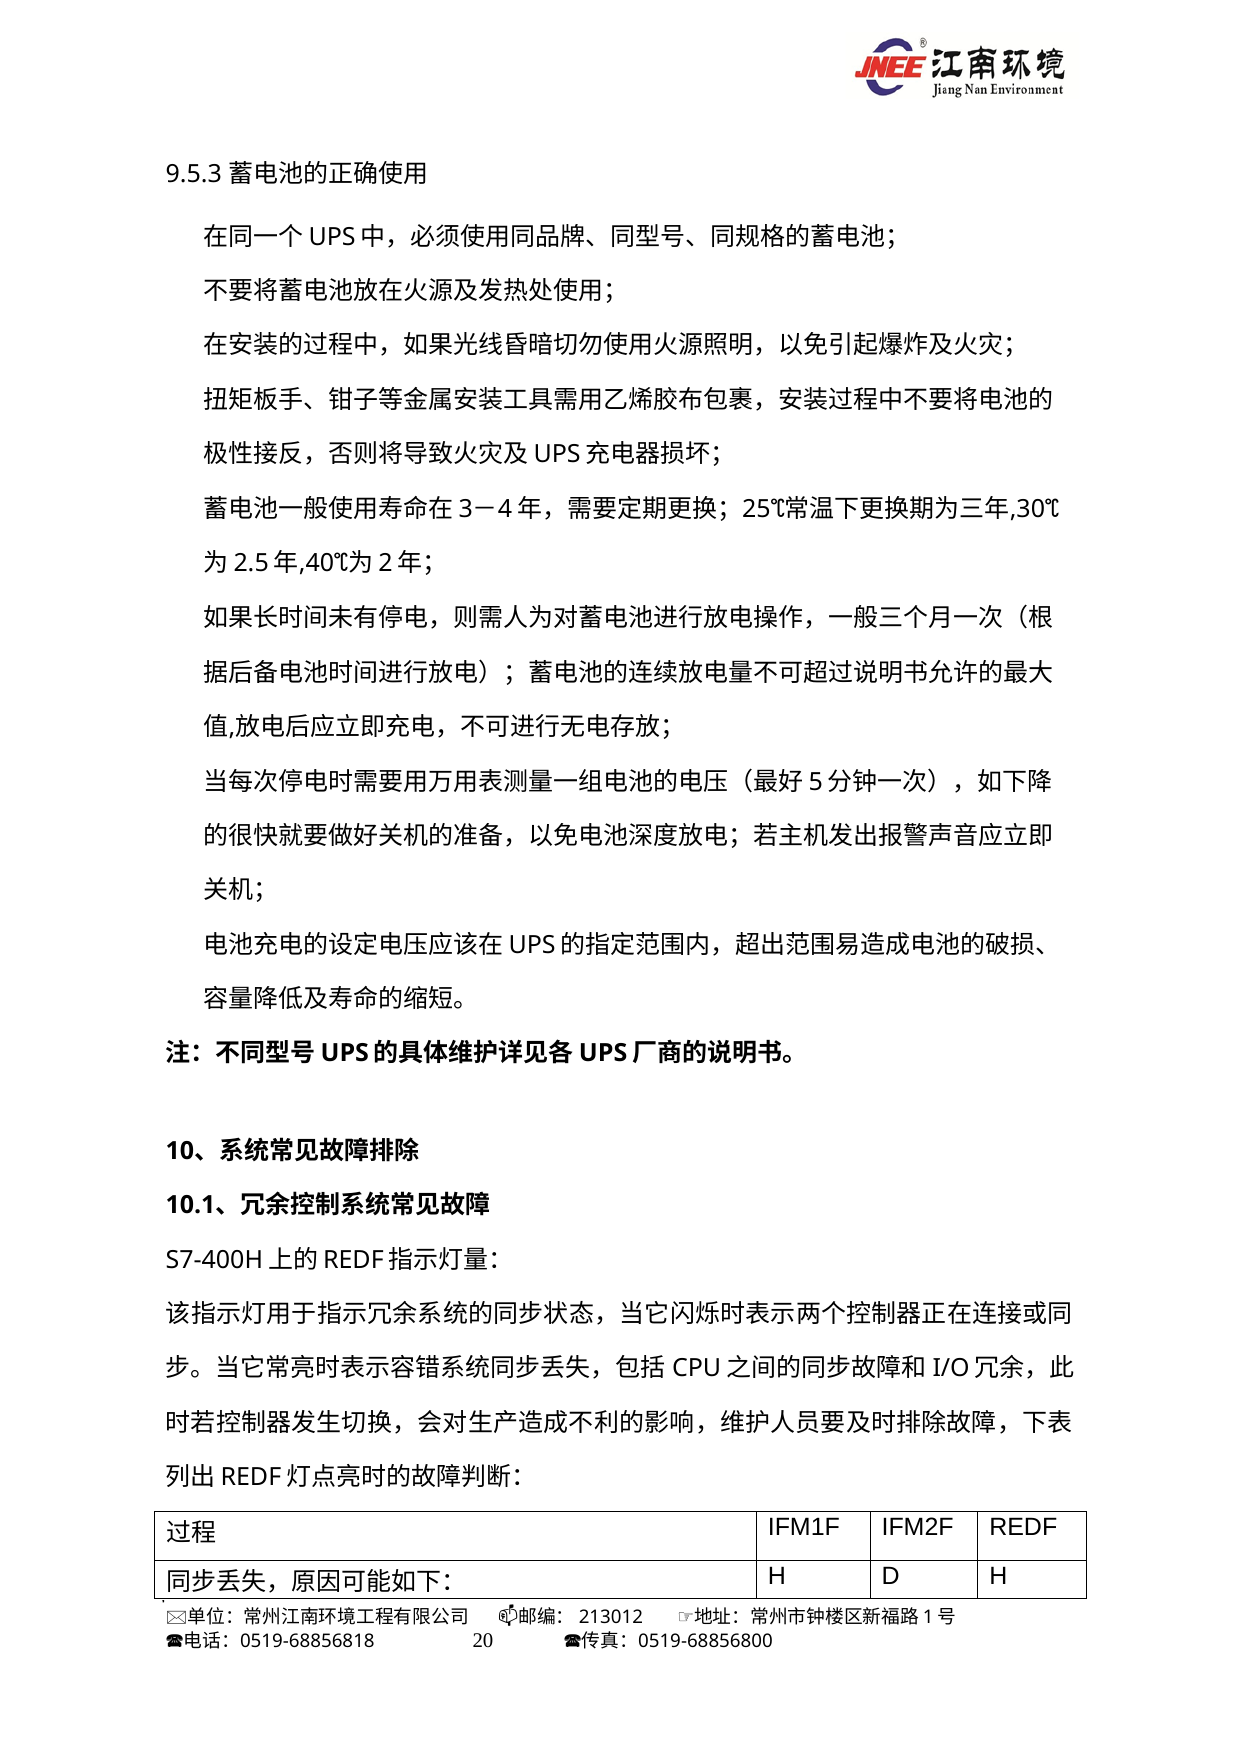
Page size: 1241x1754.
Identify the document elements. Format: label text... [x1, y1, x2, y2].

table_header IFM1F [757, 1512, 870, 1560]
table_cell D [871, 1561, 977, 1598]
table_cell [155, 1561, 756, 1598]
table_cell H [978, 1561, 1086, 1598]
table_header REDF [978, 1512, 1086, 1560]
table_cell H [757, 1561, 870, 1598]
table_header IFM2F [871, 1512, 977, 1560]
picture [845, 32, 1080, 99]
table_header [155, 1512, 756, 1560]
